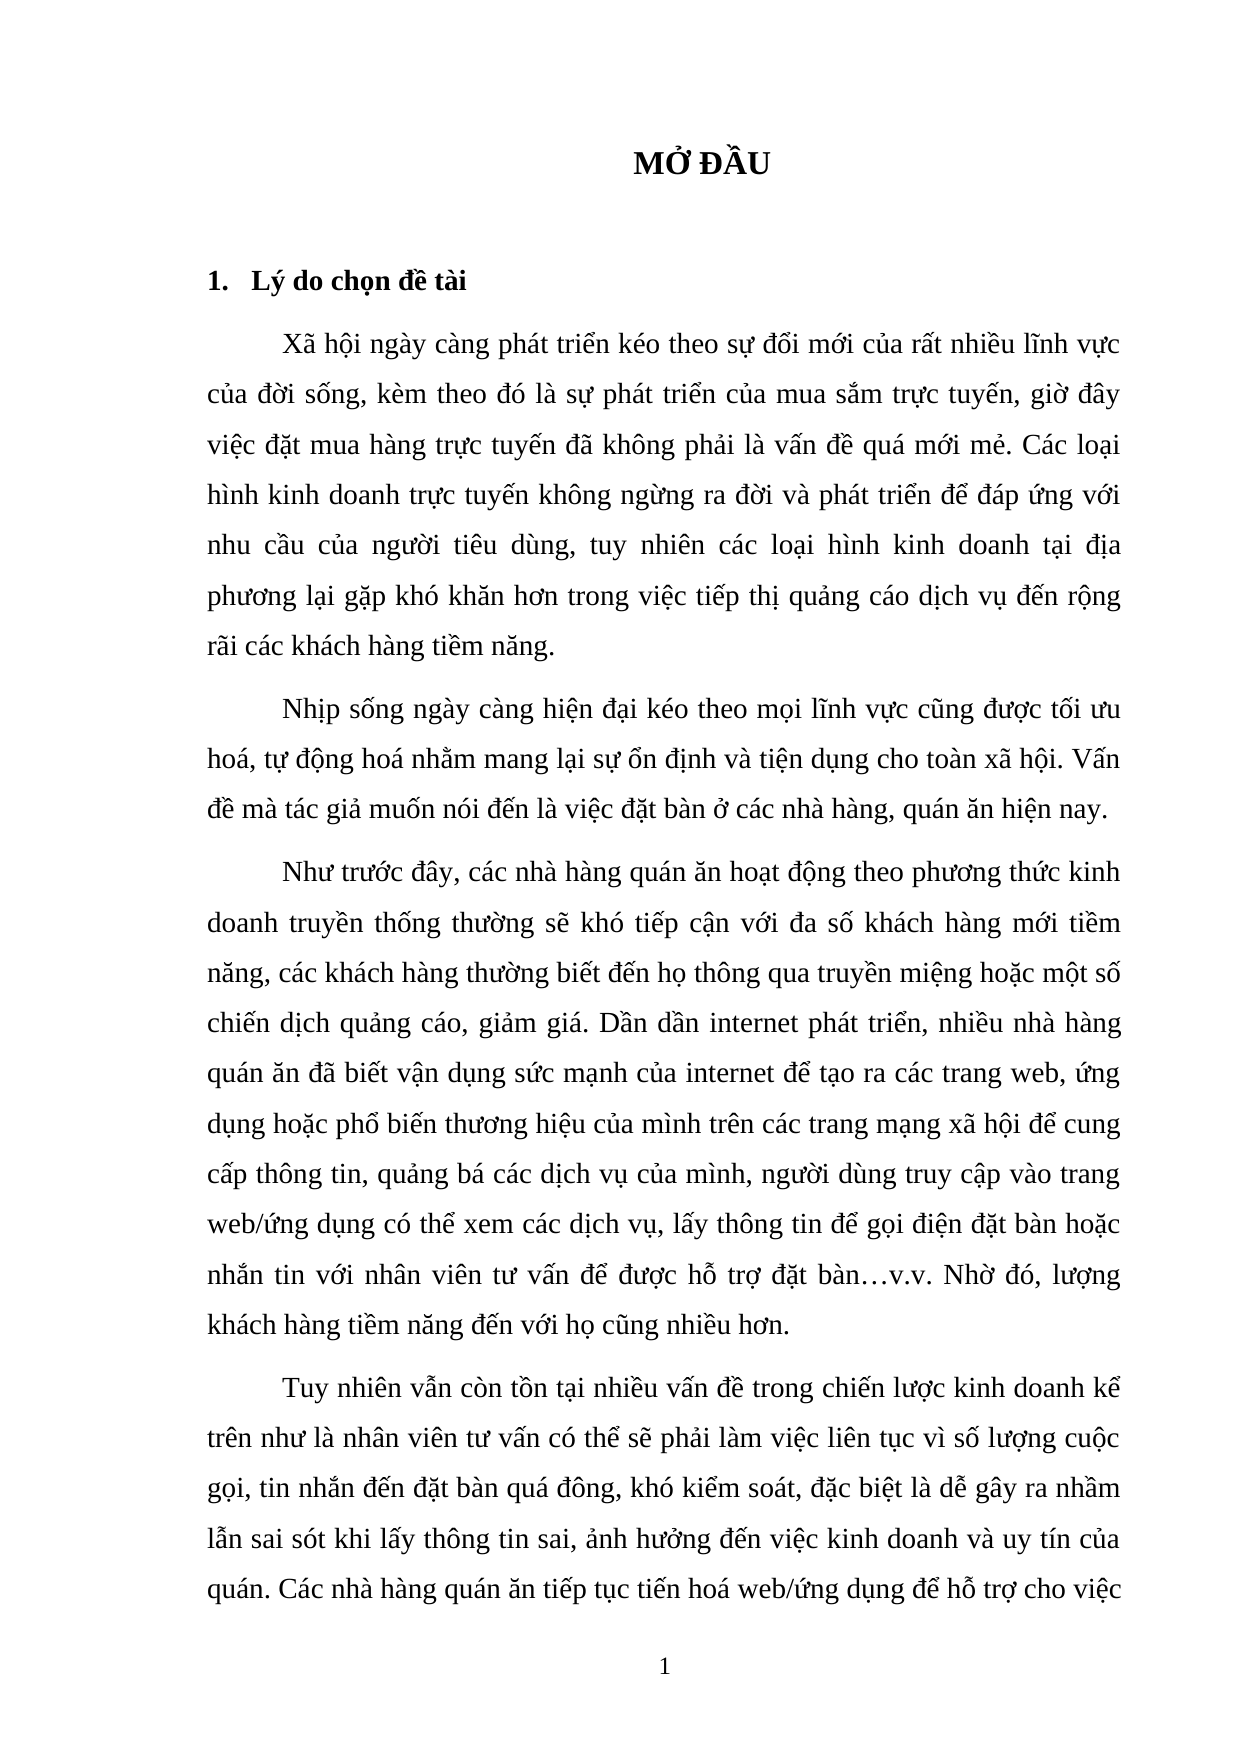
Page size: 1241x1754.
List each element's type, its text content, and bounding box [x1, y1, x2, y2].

text Xã hội ngày càng phát triển kéo theo sự đổi mới của rất nhiều lĩnh vực của đời sống, kèm theo đó là sự phát triển của mua sắm trực tuyến, giờ đây việc đặt mua hàng trực tuyến đã không phải là vấn đề quá mới mẻ. Các loại hình kinh doanh trực tuyến không ngừng ra đời và phát triển để đáp ứng với nhu cầu của người tiêu dùng, tuy nhiên các loại hình kinh doanh tại địa phương lại gặp khó khăn hơn trong việc tiếp thị quảng cáo dịch vụ đến rộng rãi các khách hàng tiềm năng. [207, 326, 1122, 662]
text Như trước đây, các nhà hàng quán ăn hoạt động theo phương thức kinh doanh truyền thống thường sẽ khó tiếp cận với đa số khách hàng mới tiềm năng, các khách hàng thường biết đến họ thông qua truyền miệng hoặc một số chiến dịch quảng cáo, giảm giá. Dần dần internet phát triển, nhiều nhà hàng quán ăn đã biết vận dụng sức mạnh của internet để tạo ra các trang web, ứng dụng hoặc phổ biến thương hiệu của mình trên các trang mạng xã hội để cung cấp thông tin, quảng bá các dịch vụ của mình, người dùng truy cập vào trang web/ứng dụng có thể xem các dịch vụ, lấy thông tin để gọi điện đặt bàn hoặc nhắn tin với nhân viên tư vấn để được hỗ trợ đặt bàn…v.v. Nhờ đó, lượng khách hàng tiềm năng đến với họ cũng nhiều hơn. [207, 854, 1122, 1341]
text Nhịp sống ngày càng hiện đại kéo theo mọi lĩnh vực cũng được tối ưu hoá, tự động hoá nhằm mang lại sự ổn định và tiện dụng cho toàn xã hội. Vấn đề mà tác giả muốn nói đến là việc đặt bàn ở các nhà hàng, quán ăn hiện nay. [207, 691, 1122, 825]
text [207, 1370, 1122, 1605]
subtitle MỞ ĐẦU [207, 143, 1122, 181]
list Lý do chọn đề tài [207, 263, 1122, 297]
